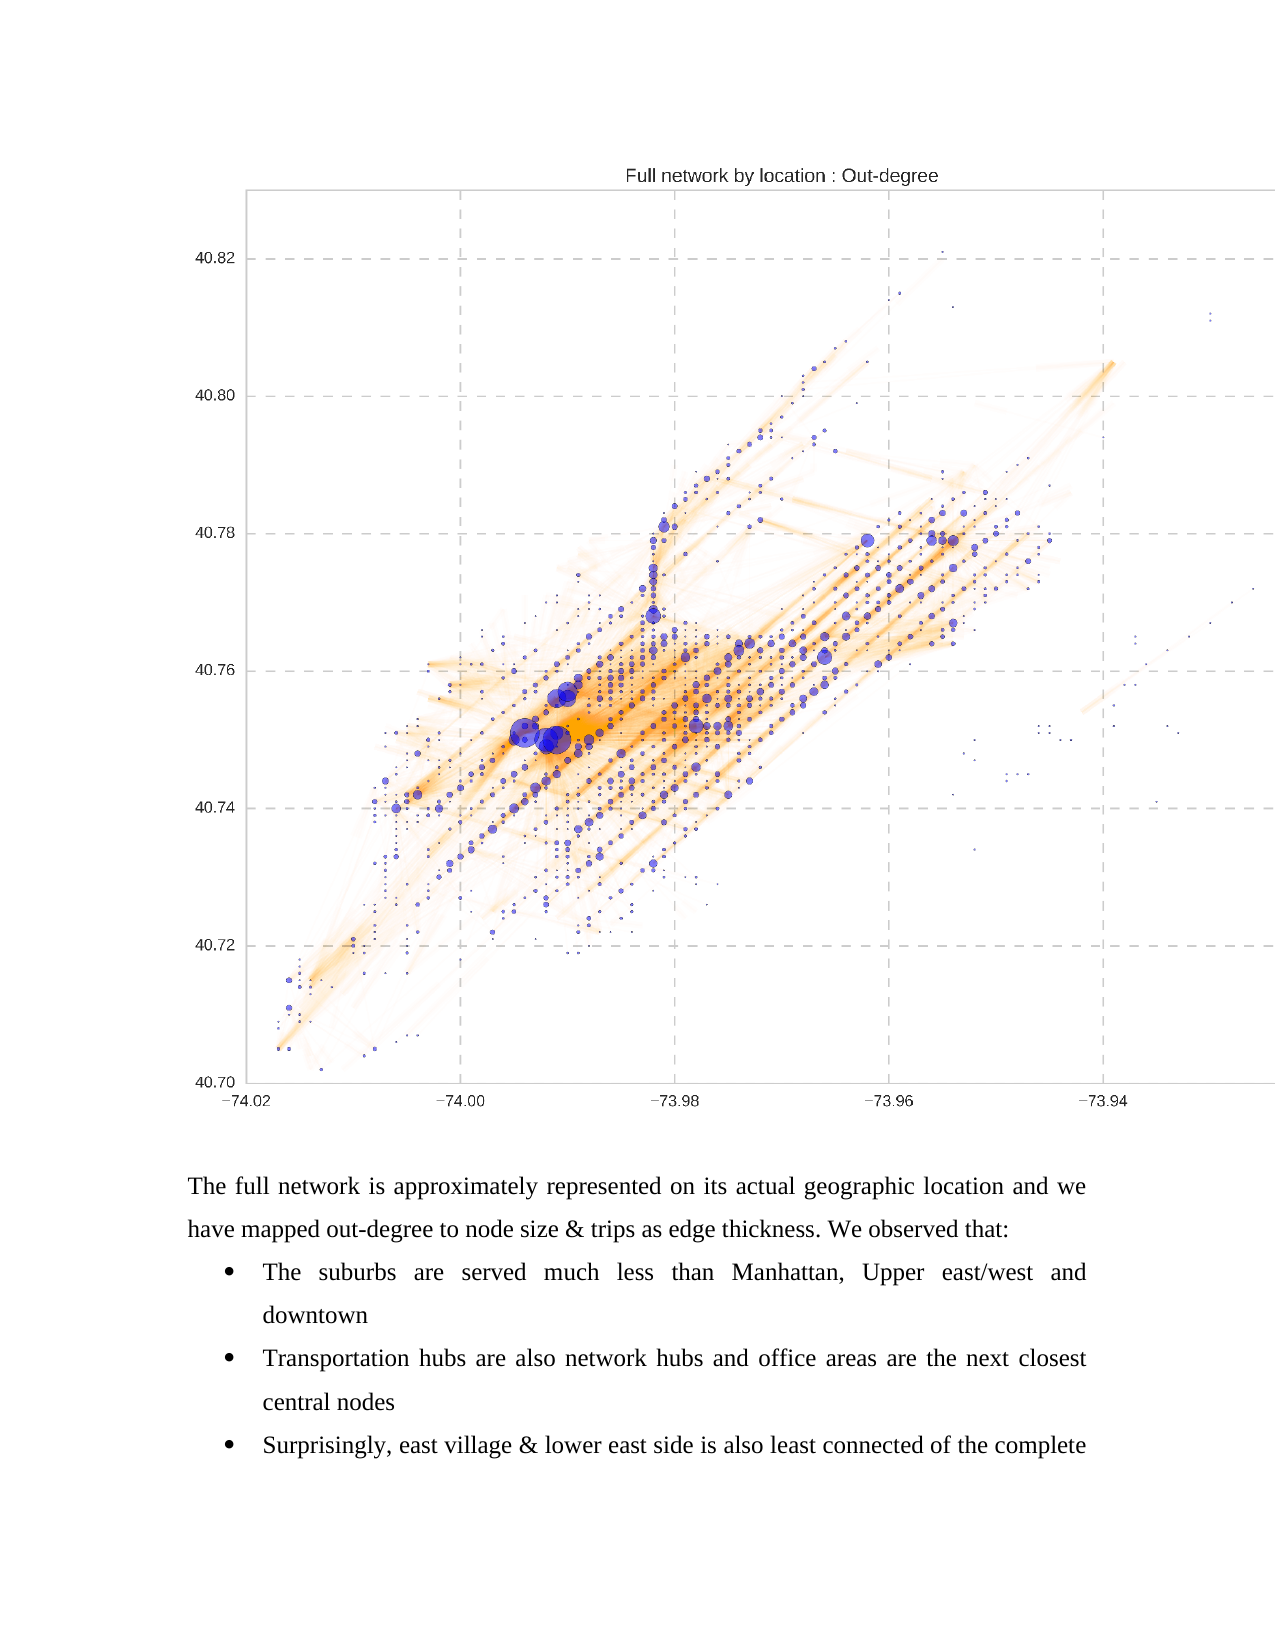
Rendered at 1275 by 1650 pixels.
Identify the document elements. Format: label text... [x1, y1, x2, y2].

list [225, 1430, 1087, 1458]
list Transportation hubs are also network hubs and office areas are the next closest central nodes [225, 1343, 1087, 1415]
picture [187, 150, 1275, 1118]
text The full network is approximately represented on its actual geographic location and we have mapped out-degree to node size & trips as edge thickness. We observed that: [187, 1171, 1087, 1243]
list The suburbs are served much less than Manhattan, Upper east/west and downtown [225, 1257, 1087, 1329]
